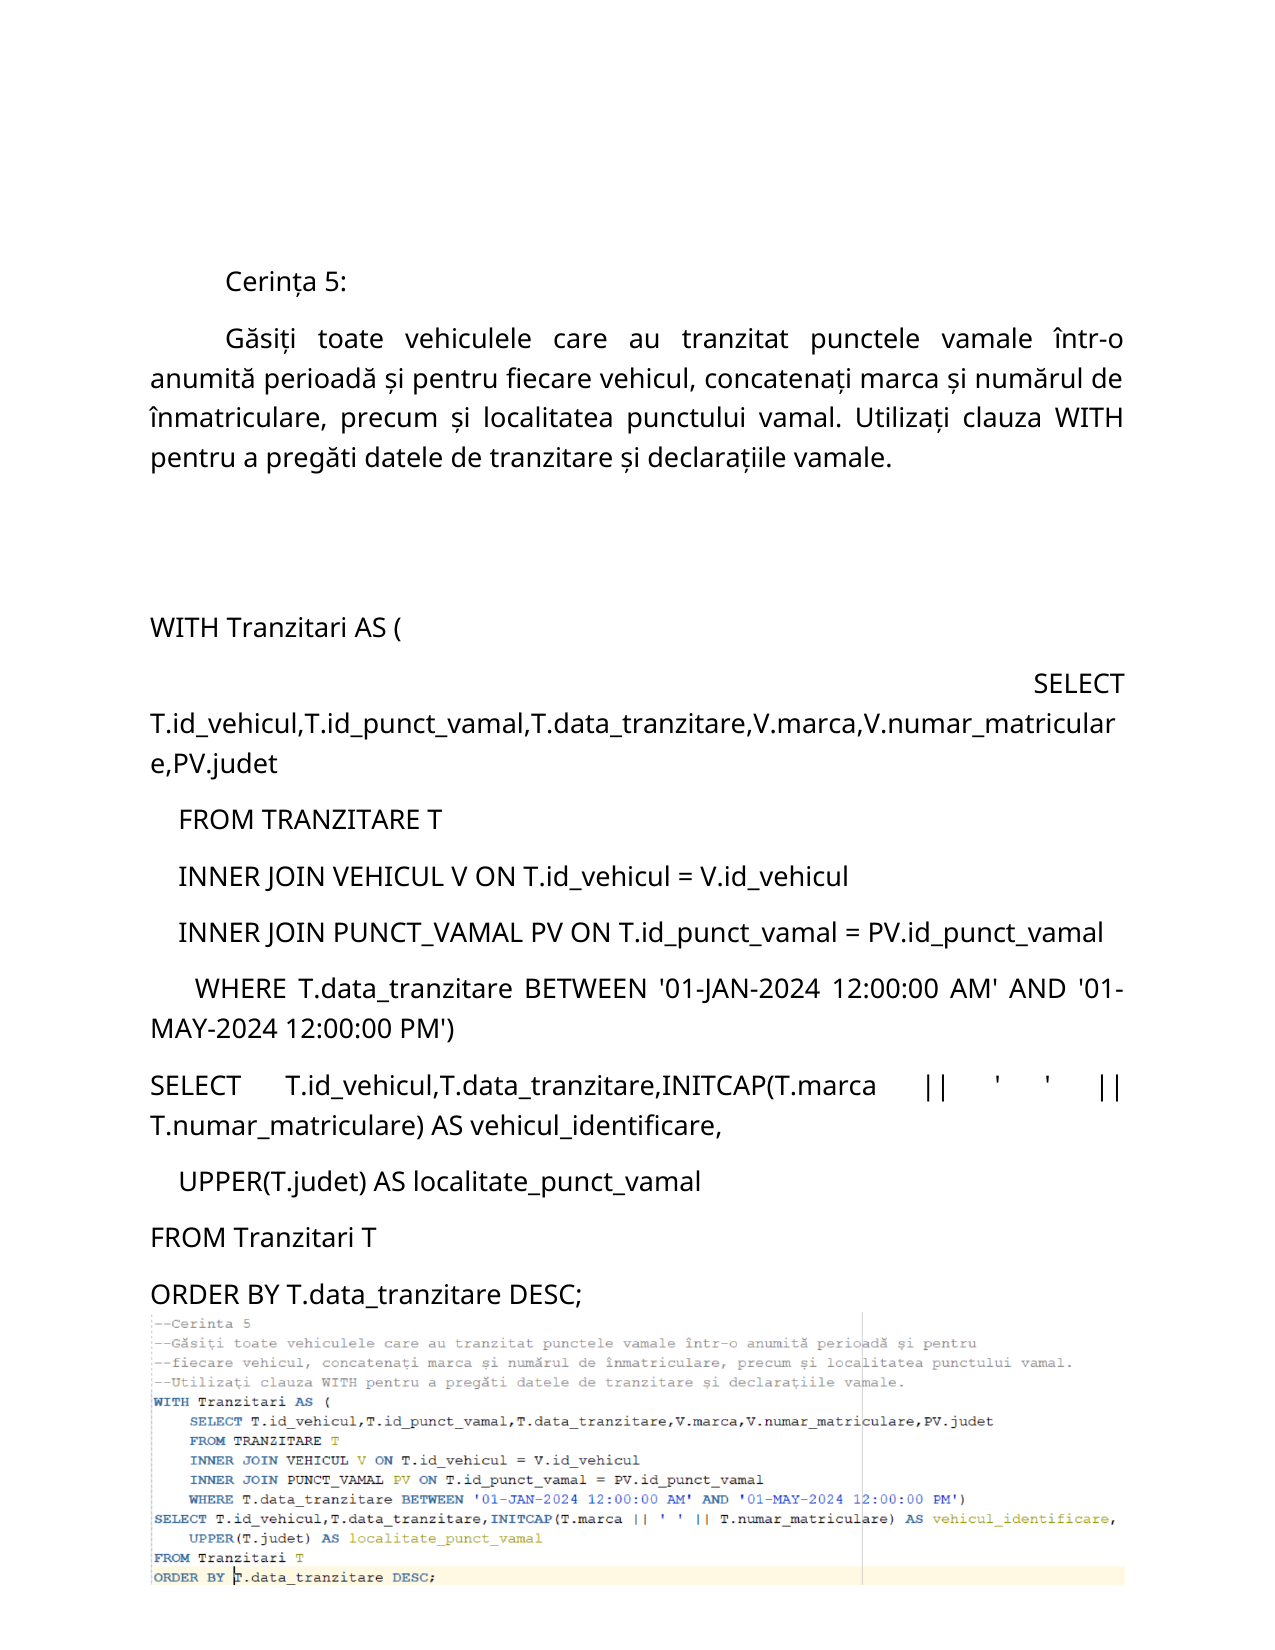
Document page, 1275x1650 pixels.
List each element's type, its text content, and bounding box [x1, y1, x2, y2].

text Cerința 5: [150, 263, 1125, 300]
text UPPER(T.judet) AS localitate_punct_vamal [150, 1162, 1125, 1199]
text ORDER BY T.data_tranzitare DESC; [150, 1275, 1125, 1312]
text INNER JOIN PUNCT_VAMAL PV ON T.id_punct_vamal = PV.id_punct_vamal [150, 913, 1125, 950]
text WHERE T.data_tranzitare BETWEEN '01-JAN-2024 12:00:00 AM' AND '01-MAY-2024 12:00:00 PM') [150, 970, 1125, 1047]
text FROM Tranzitari T [150, 1219, 1125, 1256]
text WITH Tranzitari AS ( [150, 608, 1125, 645]
text FROM TRANZITARE T [150, 801, 1125, 837]
text SELECT T.id_vehicul,T.id_punct_vamal,T.data_tranzitare,V.marca,V.numar_matriculare,PV.judet [150, 664, 1125, 781]
text INNER JOIN VEHICUL V ON T.id_vehicul = V.id_vehicul [150, 857, 1125, 894]
text Găsiți toate vehiculele care au tranzitat punctele vamale într-o anumită perioadă și pentru fiecare vehicul, concatenați marca și numărul de înmatriculare, precum și localitatea punctului vamal. Utilizați clauza WITH pentru a pregăti datele de tranzitare și declarațiile vamale. [150, 319, 1125, 476]
picture [150, 1312, 1125, 1585]
text SELECT T.id_vehicul,T.data_tranzitare,INITCAP(T.marca || ' ' || T.numar_matriculare) AS vehicul_identificare, [150, 1066, 1125, 1143]
